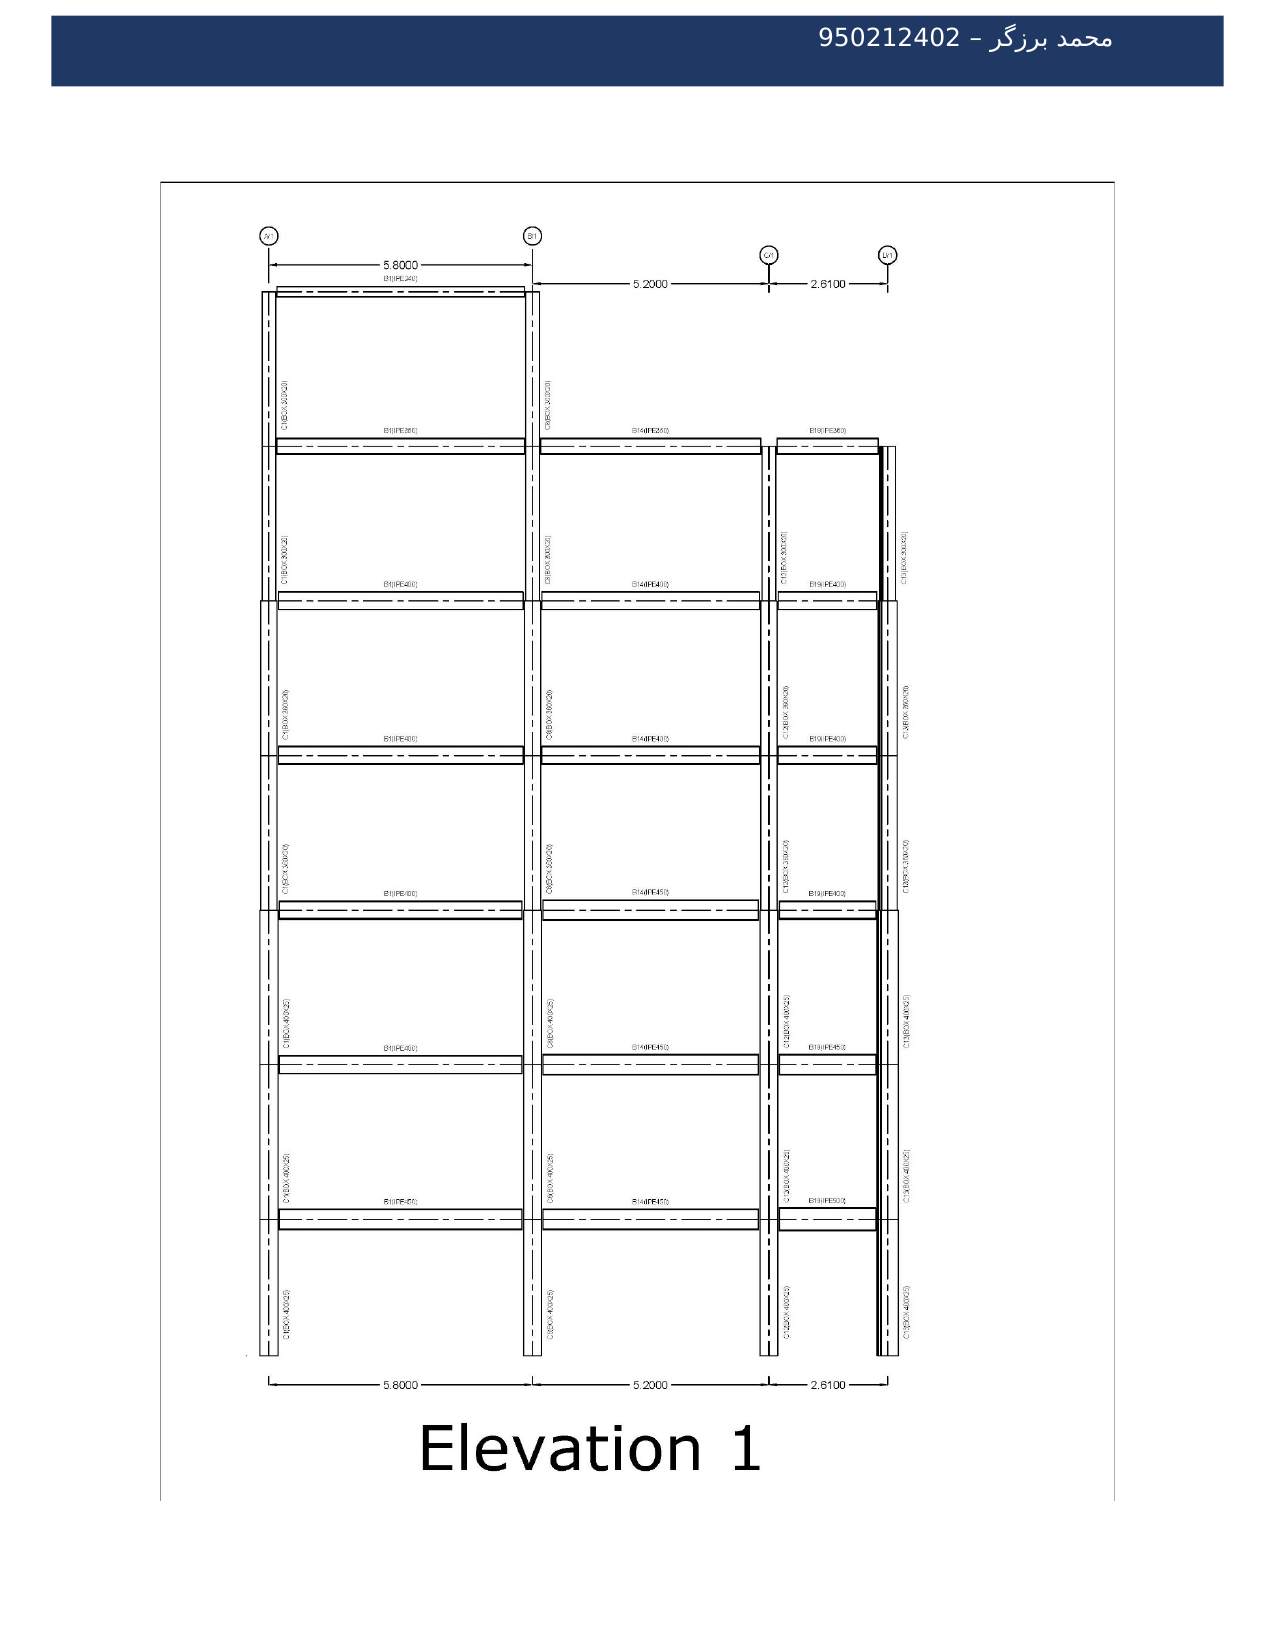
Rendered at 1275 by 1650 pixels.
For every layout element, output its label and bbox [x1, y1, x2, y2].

picture [160, 181, 1115, 1501]
